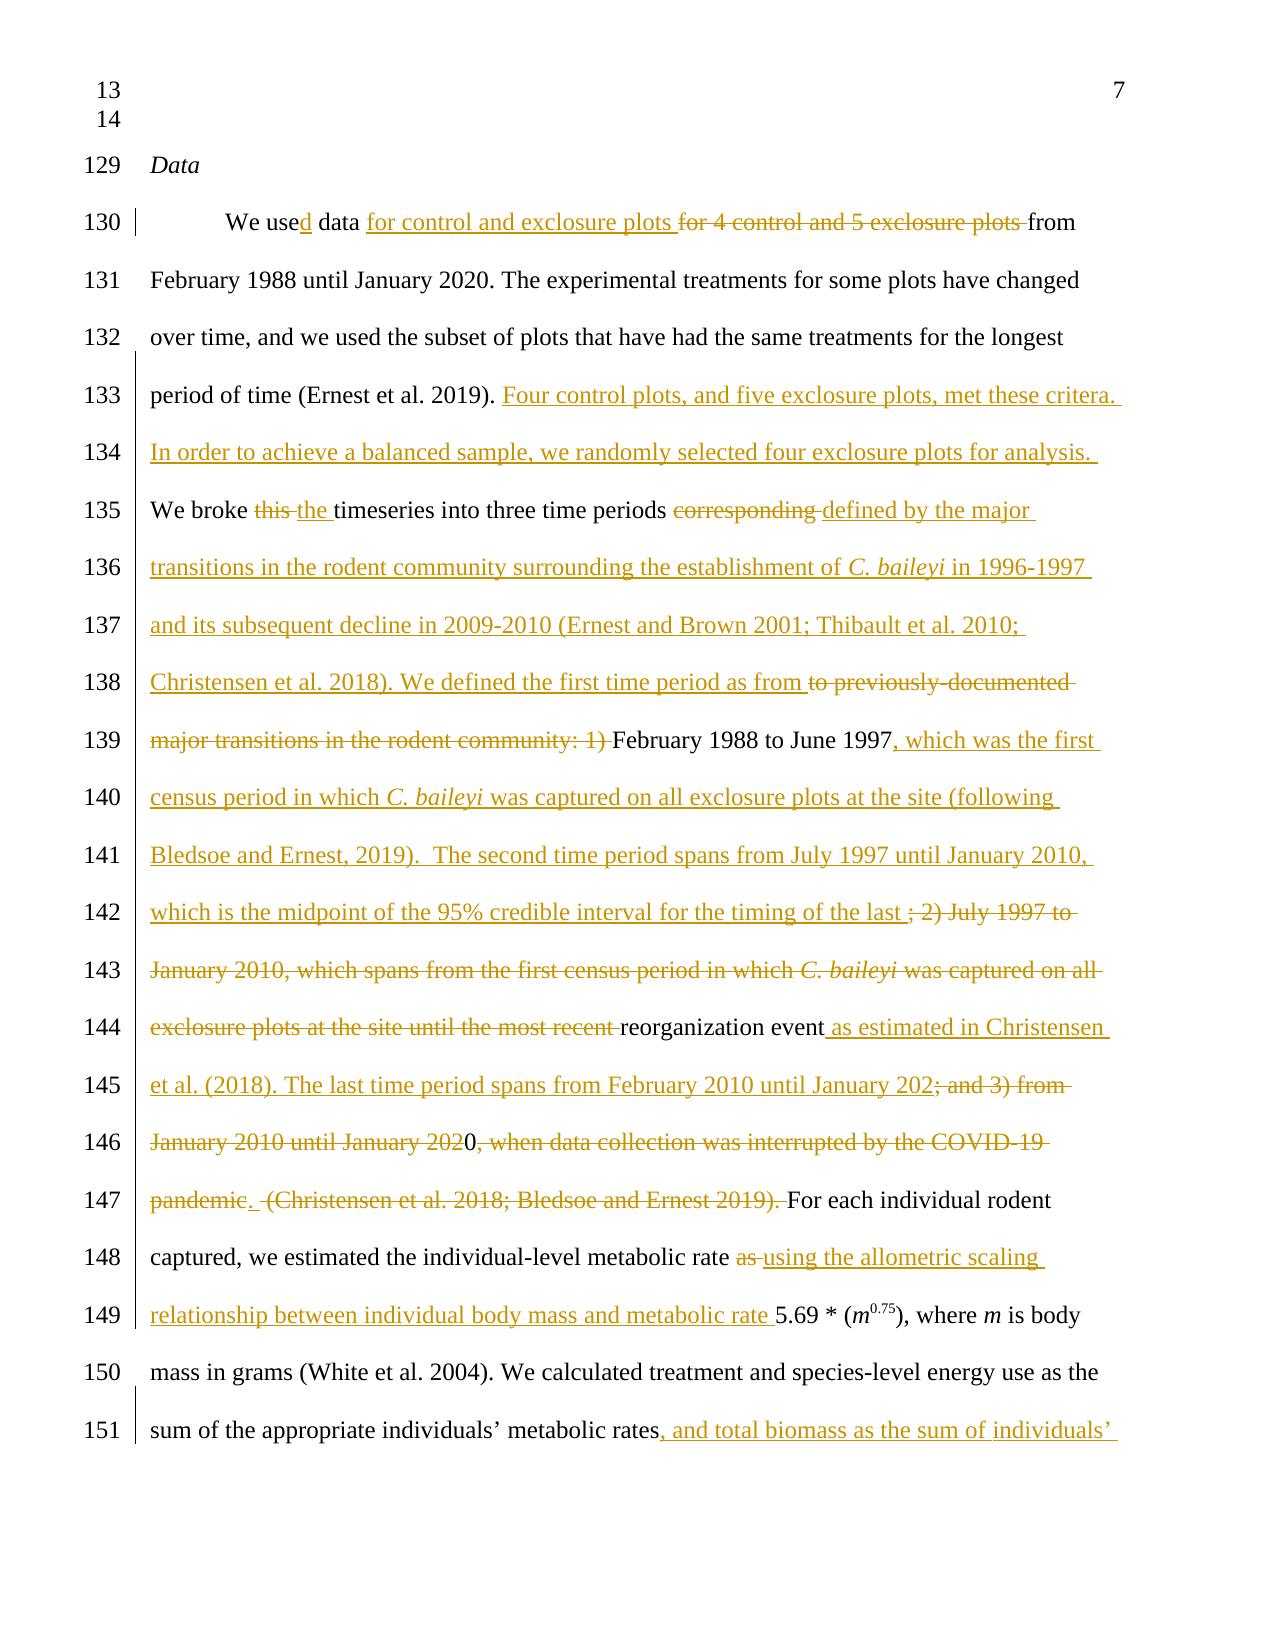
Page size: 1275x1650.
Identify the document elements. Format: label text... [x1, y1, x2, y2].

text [150, 207, 1125, 1444]
subtitle Data [150, 150, 1125, 179]
